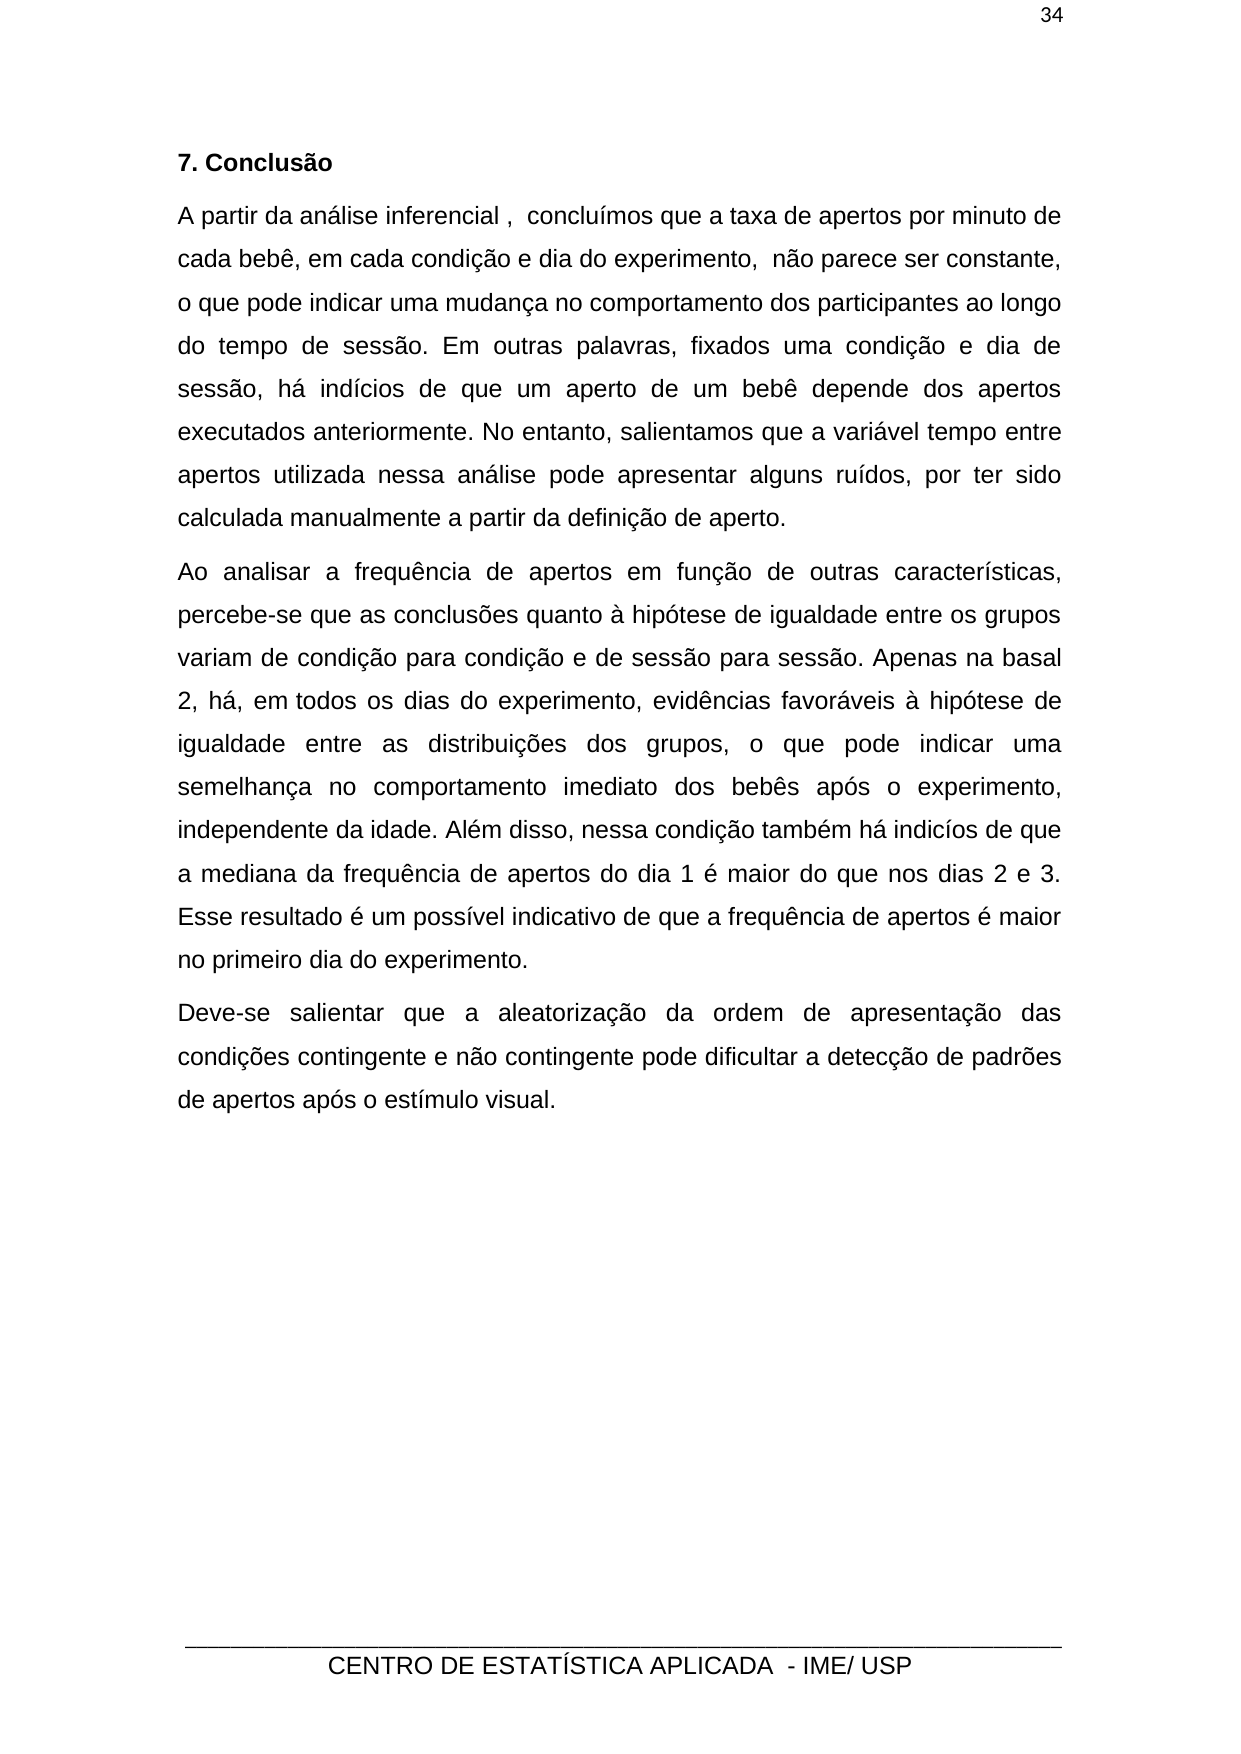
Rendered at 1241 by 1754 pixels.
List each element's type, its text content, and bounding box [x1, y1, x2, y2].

text Ao analisar a frequência de apertos em função de outras características, percebe-se que as conclusões quanto à hipótese de igualdade entre os grupos variam de condição para condição e de sessão para sessão. Apenas na basal 2, há, em todos os dias do experimento, evidências favoráveis à hipótese de igualdade entre as distribuições dos grupos, o que pode indicar uma semelhança no comportamento imediato dos bebês após o experimento, independente da idade. Além disso, nessa condição também há indicíos de que a mediana da frequência de apertos do dia 1 é maior do que nos dias 2 e 3. Esse resultado é um possível indicativo de que a frequência de apertos é maior no primeiro dia do experimento. [177, 557, 1063, 973]
text 7. Conclusão [177, 148, 1063, 176]
text A partir da análise inferencial , concluímos que a taxa de apertos por minuto de cada bebê, em cada condição e dia do experimento, não parece ser constante, o que pode indicar uma mudança no comportamento dos participantes ao longo do tempo de sessão. Em outras palavras, fixados uma condição e dia de sessão, há indícios de que um aperto de um bebê depende dos apertos executados anteriormente. No entanto, salientamos que a variável tempo entre apertos utilizada nessa análise pode apresentar alguns ruídos, por ter sido calculada manualmente a partir da definição de aperto. [177, 201, 1063, 532]
text Deve-se salientar que a aleatorização da ordem de apresentação das condições contingente e não contingente pode dificultar a detecção de padrões de apertos após o estímulo visual. [177, 998, 1063, 1113]
